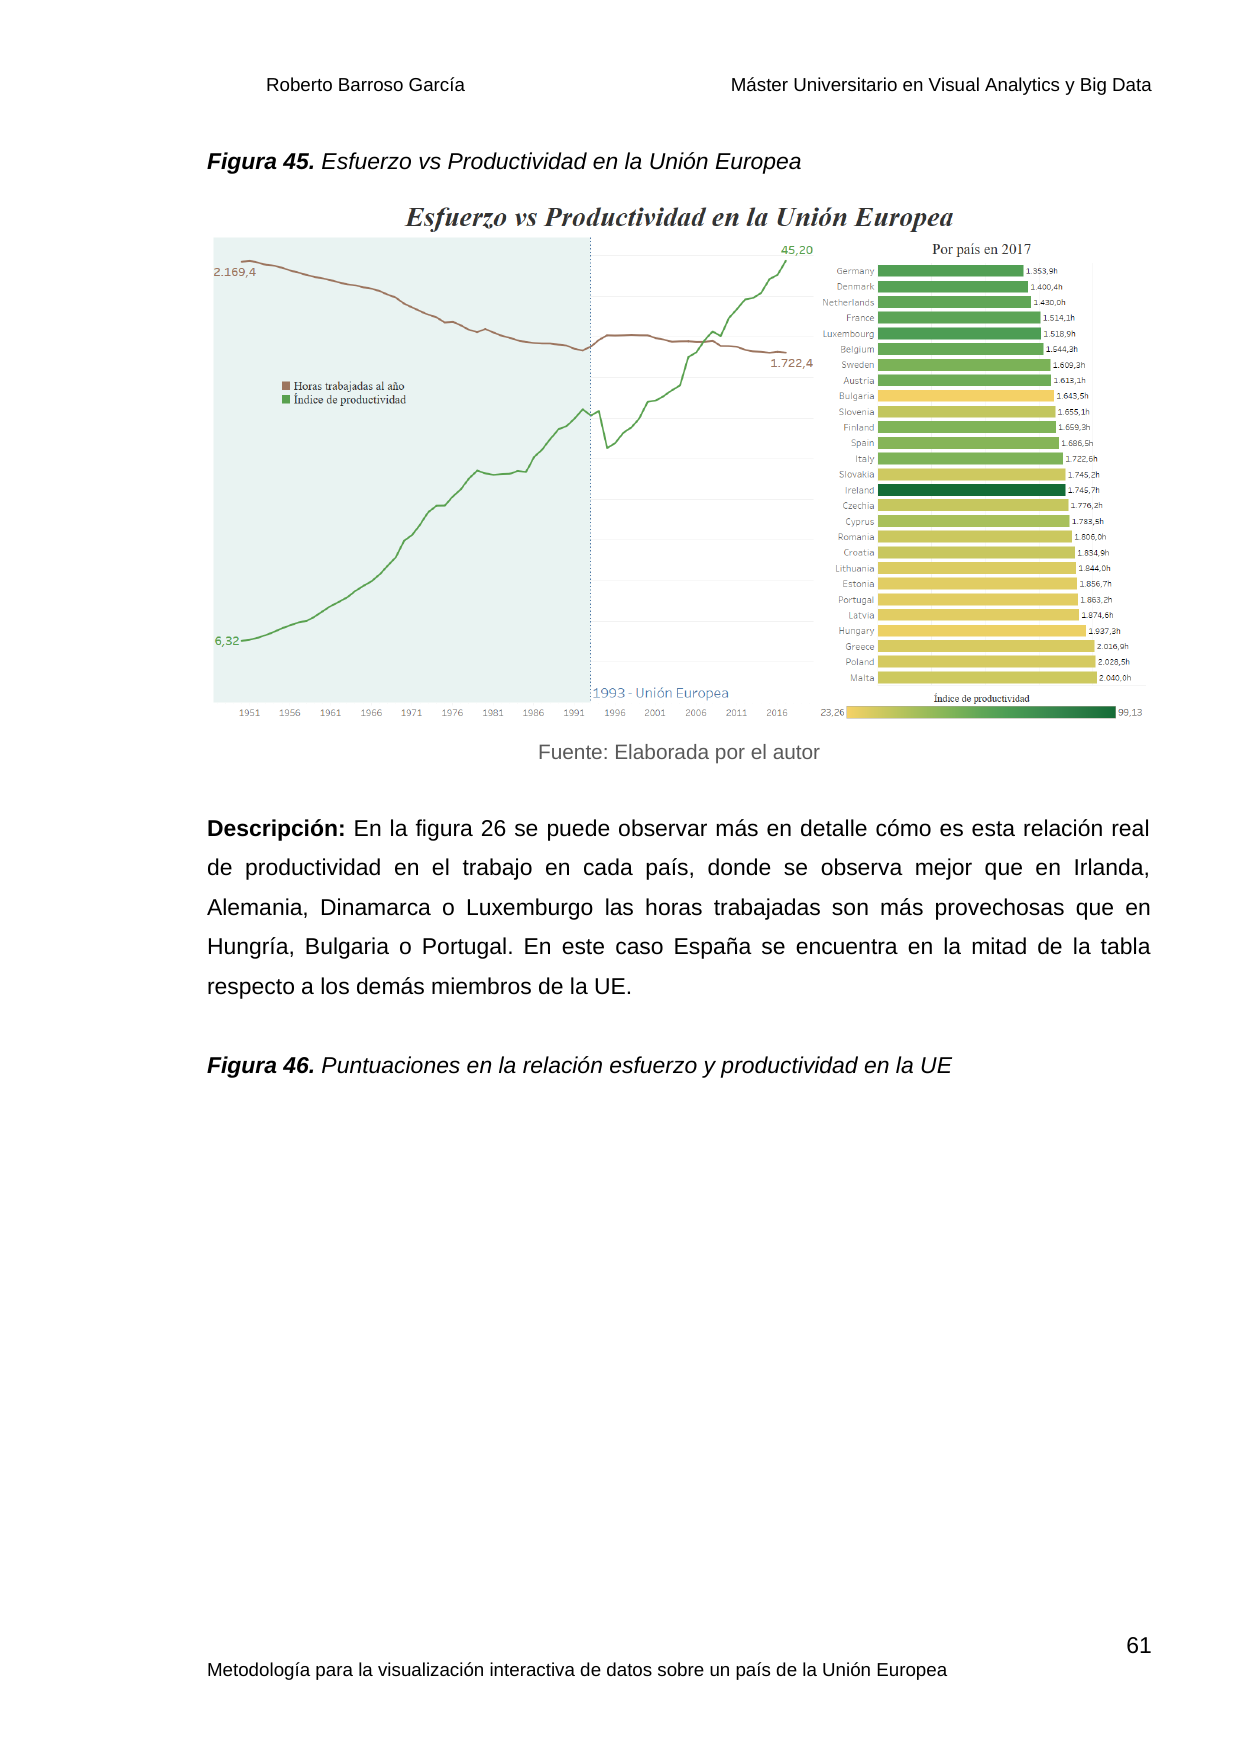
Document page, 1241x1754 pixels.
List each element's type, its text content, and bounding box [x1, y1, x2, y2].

text Descripción: En la figura 26 se puede observar más en detalle cómo es esta relación real de productividad en el trabajo en cada país, donde se observa mejor que en Irlanda, Alemania, Dinamarca o Luxemburgo las horas trabajadas son más provechosas que en Hungría, Bulgaria o Portugal. En este caso España se encuentra en la mitad de la tabla respecto a los demás miembros de la UE. [207, 815, 1152, 999]
text Figura 46. Puntuaciones en la relación esfuerzo y productividad en la UE [207, 1052, 1152, 1078]
picture [206, 195, 1152, 727]
text Figura 45. Esfuerzo vs Productividad en la Unión Europea [207, 148, 1152, 174]
text Fuente: Elaborada por el autor [207, 739, 1152, 763]
